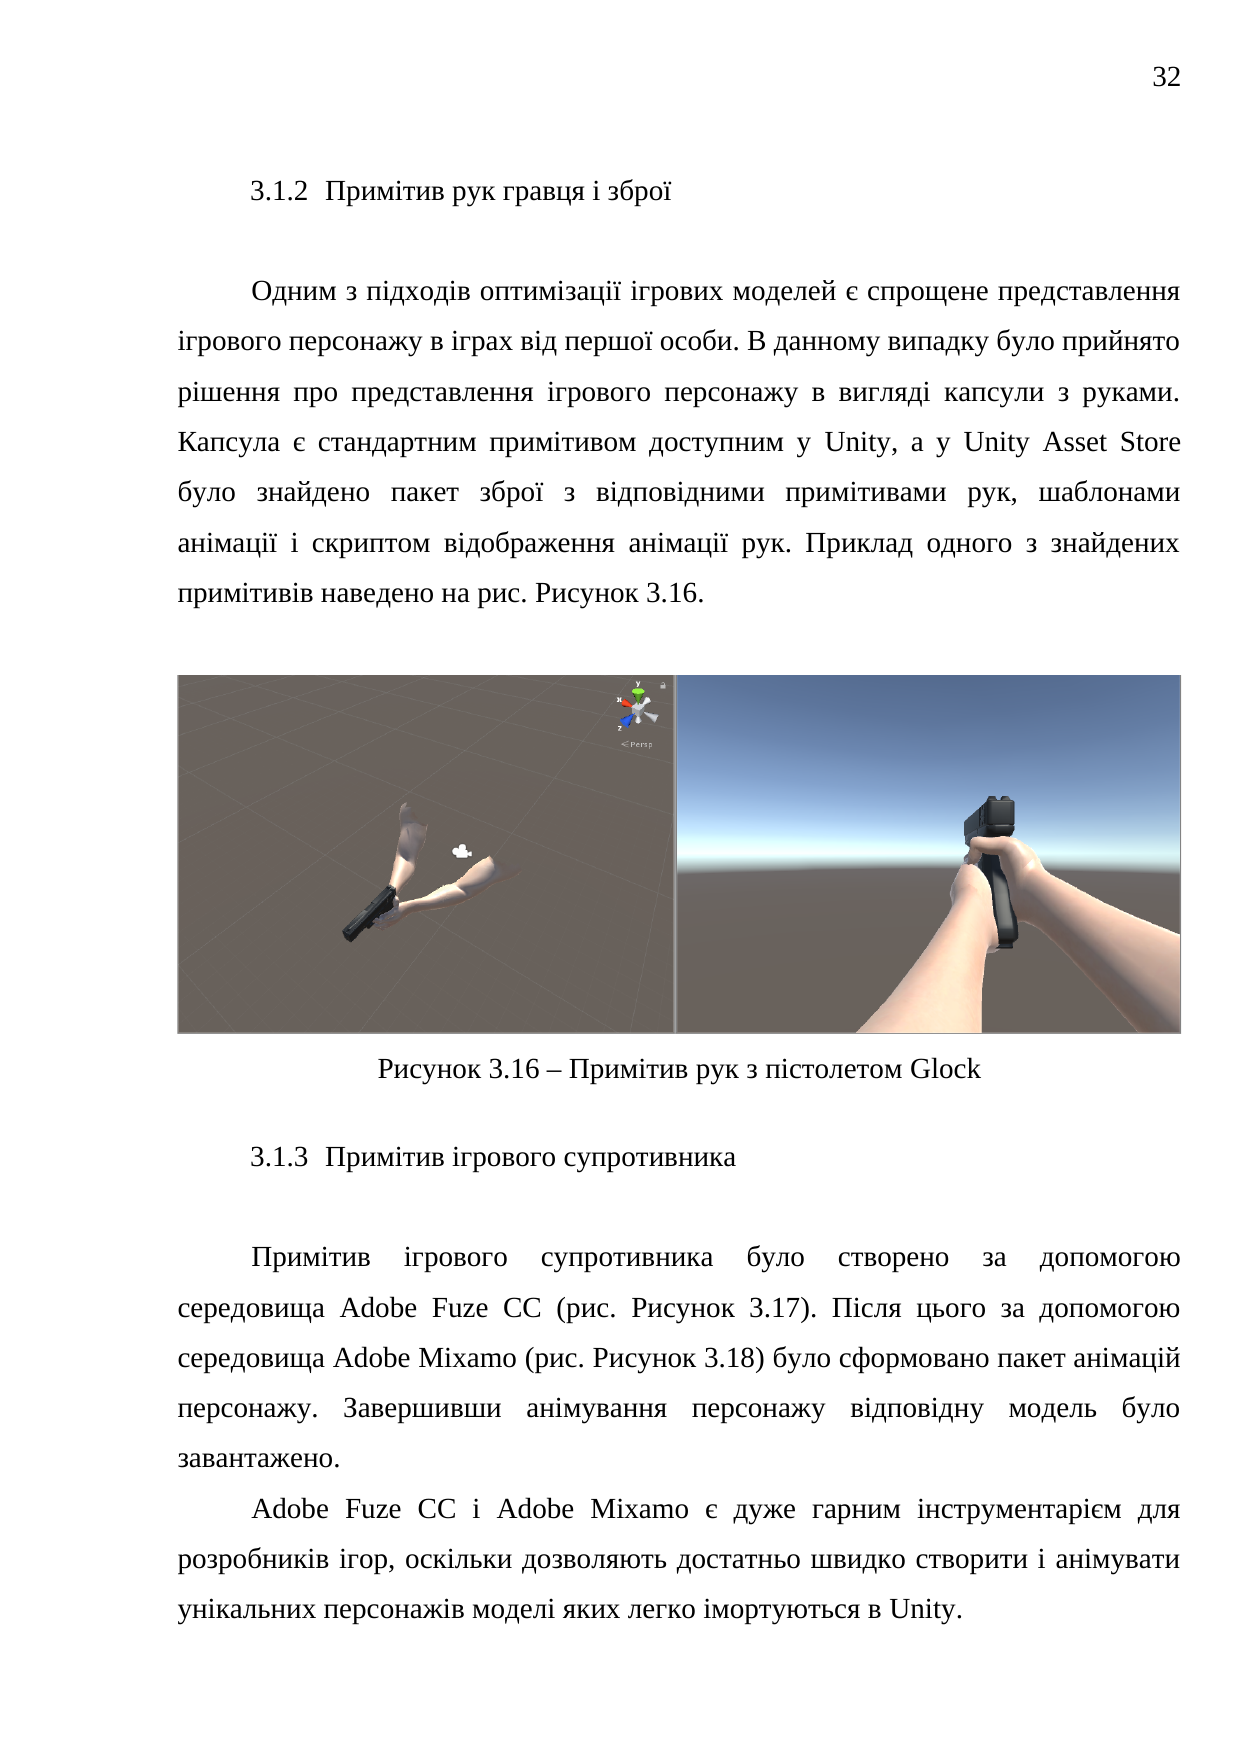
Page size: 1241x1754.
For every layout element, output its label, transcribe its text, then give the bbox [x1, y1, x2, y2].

picture [177, 675, 1182, 1034]
subtitle Примітив рук гравця і зброї [250, 173, 1181, 206]
text Adobe Fuze CC і Adobe Mixamo є дуже гарним інструментарієм для розробників ігор, оскільки дозволяють достатньо швидко створити і анімувати унікальних персонажів моделі яких легко імортуються в Unity. [177, 1491, 1181, 1625]
subtitle Примітив ігрового супротивника [250, 1139, 1181, 1172]
